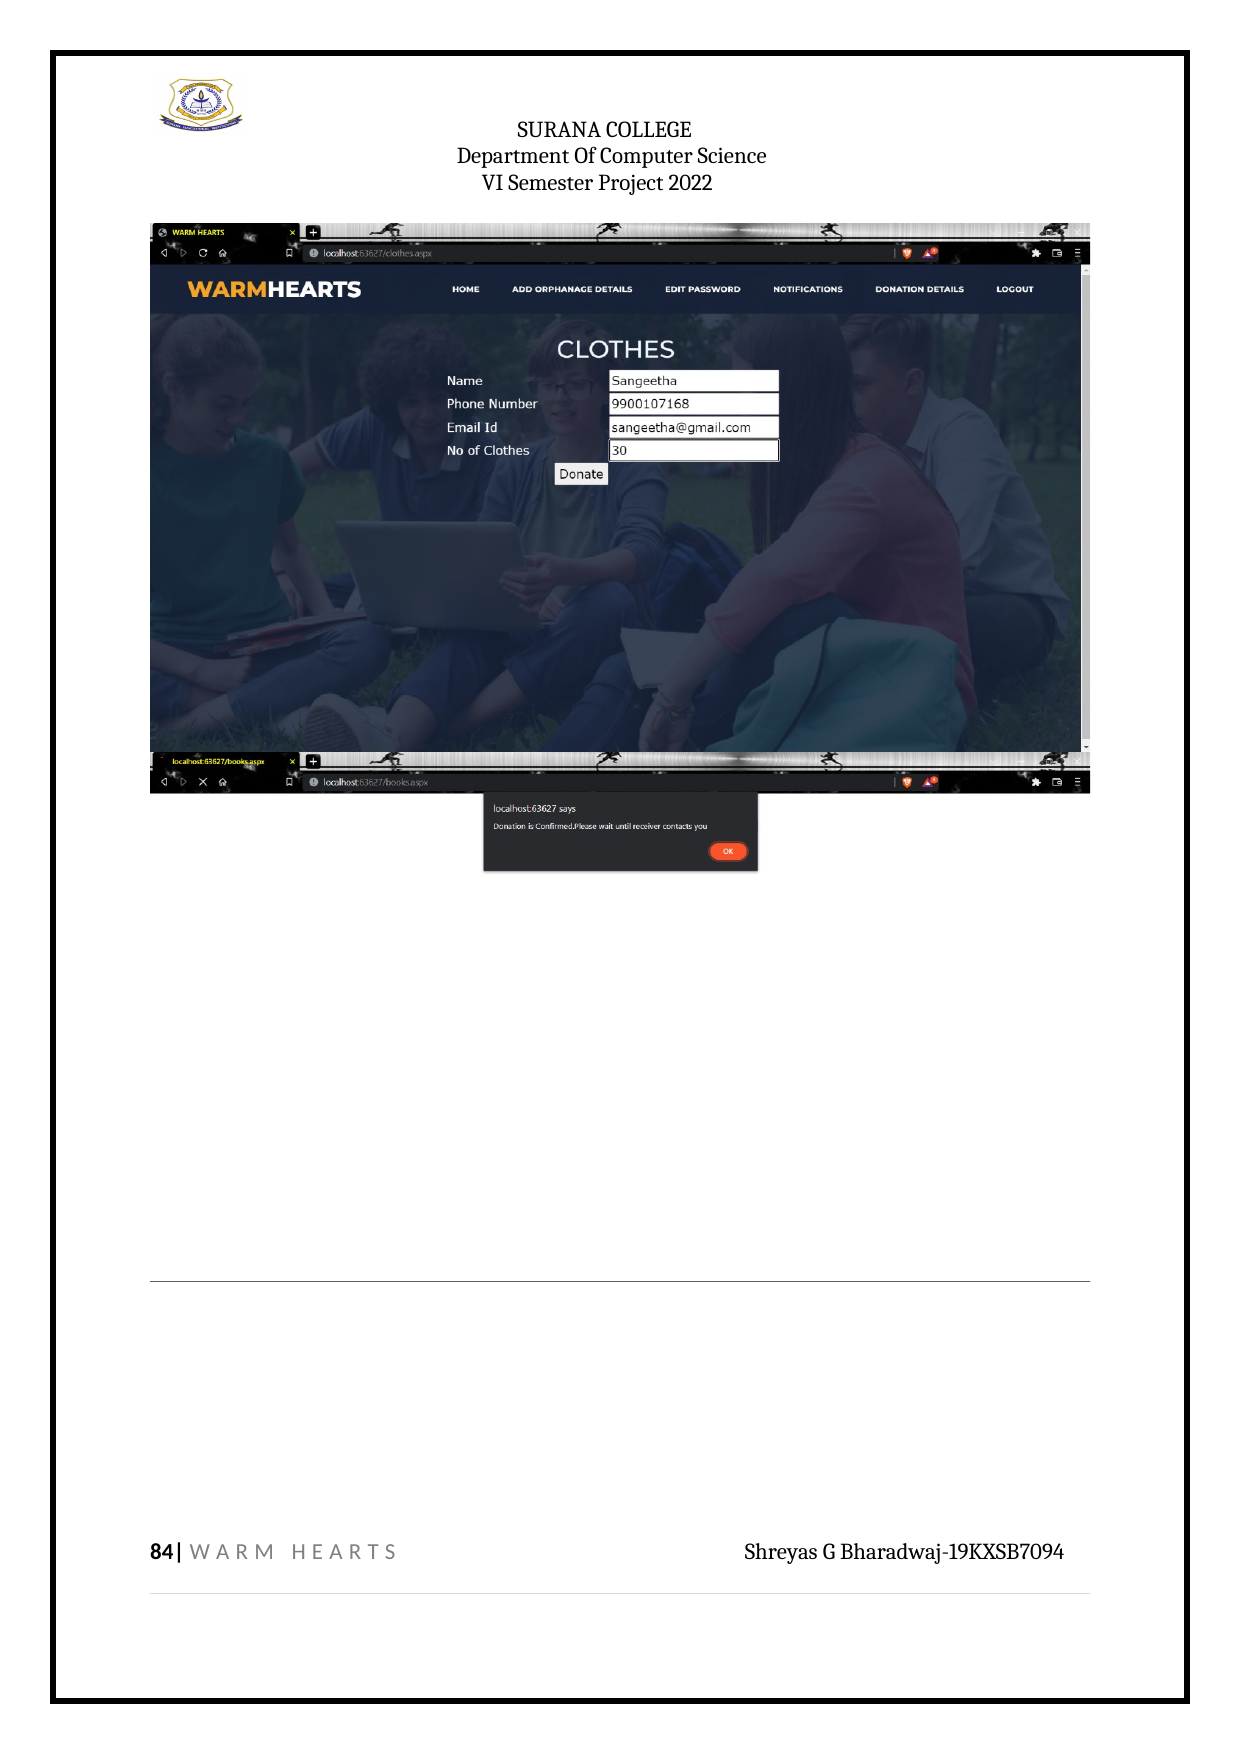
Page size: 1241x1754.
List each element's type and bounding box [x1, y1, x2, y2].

picture [150, 73, 252, 138]
picture [150, 223, 1091, 1282]
